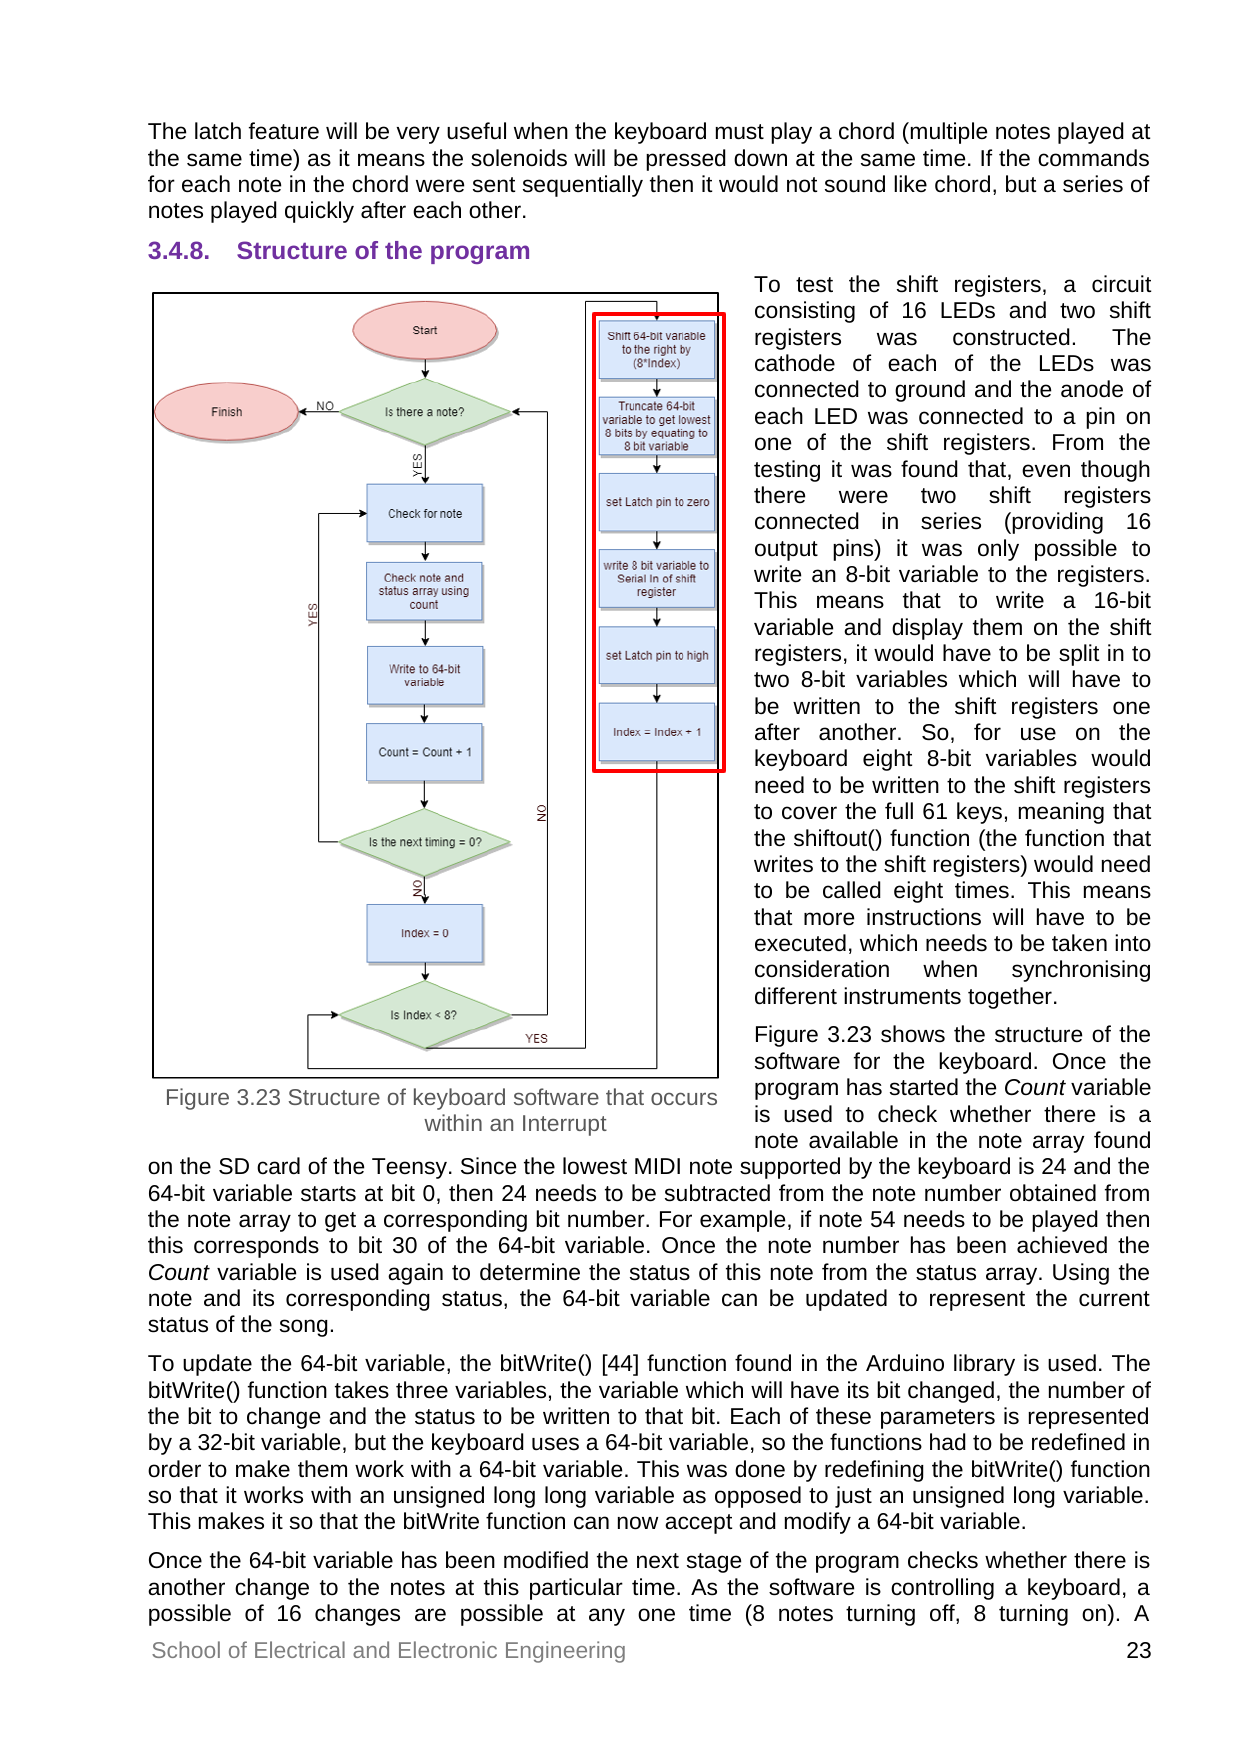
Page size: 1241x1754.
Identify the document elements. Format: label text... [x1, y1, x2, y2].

picture [147, 283, 731, 1079]
text The latch feature will be very useful when the keyboard must play a chord (multiple notes played at the same time) as it means the solenoids will be pressed down at the same time. If the commands for each note in the chord were sent sequentially then it would not sound like chord, but a series of notes played quickly after each other. [148, 118, 1152, 223]
subtitle Structure of the program [148, 236, 1152, 265]
text To update the 64-bit variable, the bitWrite() function found in the Arduino library is used. The bitWrite() function takes three variables, the variable which will have its bit changed, the number of the bit to change and the status to be written to that bit. Each of these parameters is represented by a 32-bit variable, but the keyboard uses a 64-bit variable, so the functions had to be redefined in order to make them work with a 64-bit variable. This was done by redefining the bitWrite() function so that it works with an unsigned long long variable as opposed to just an unsigned long variable. This makes it so that the bitWrite function can now accept and modify a 64-bit variable. [148, 1350, 1152, 1535]
